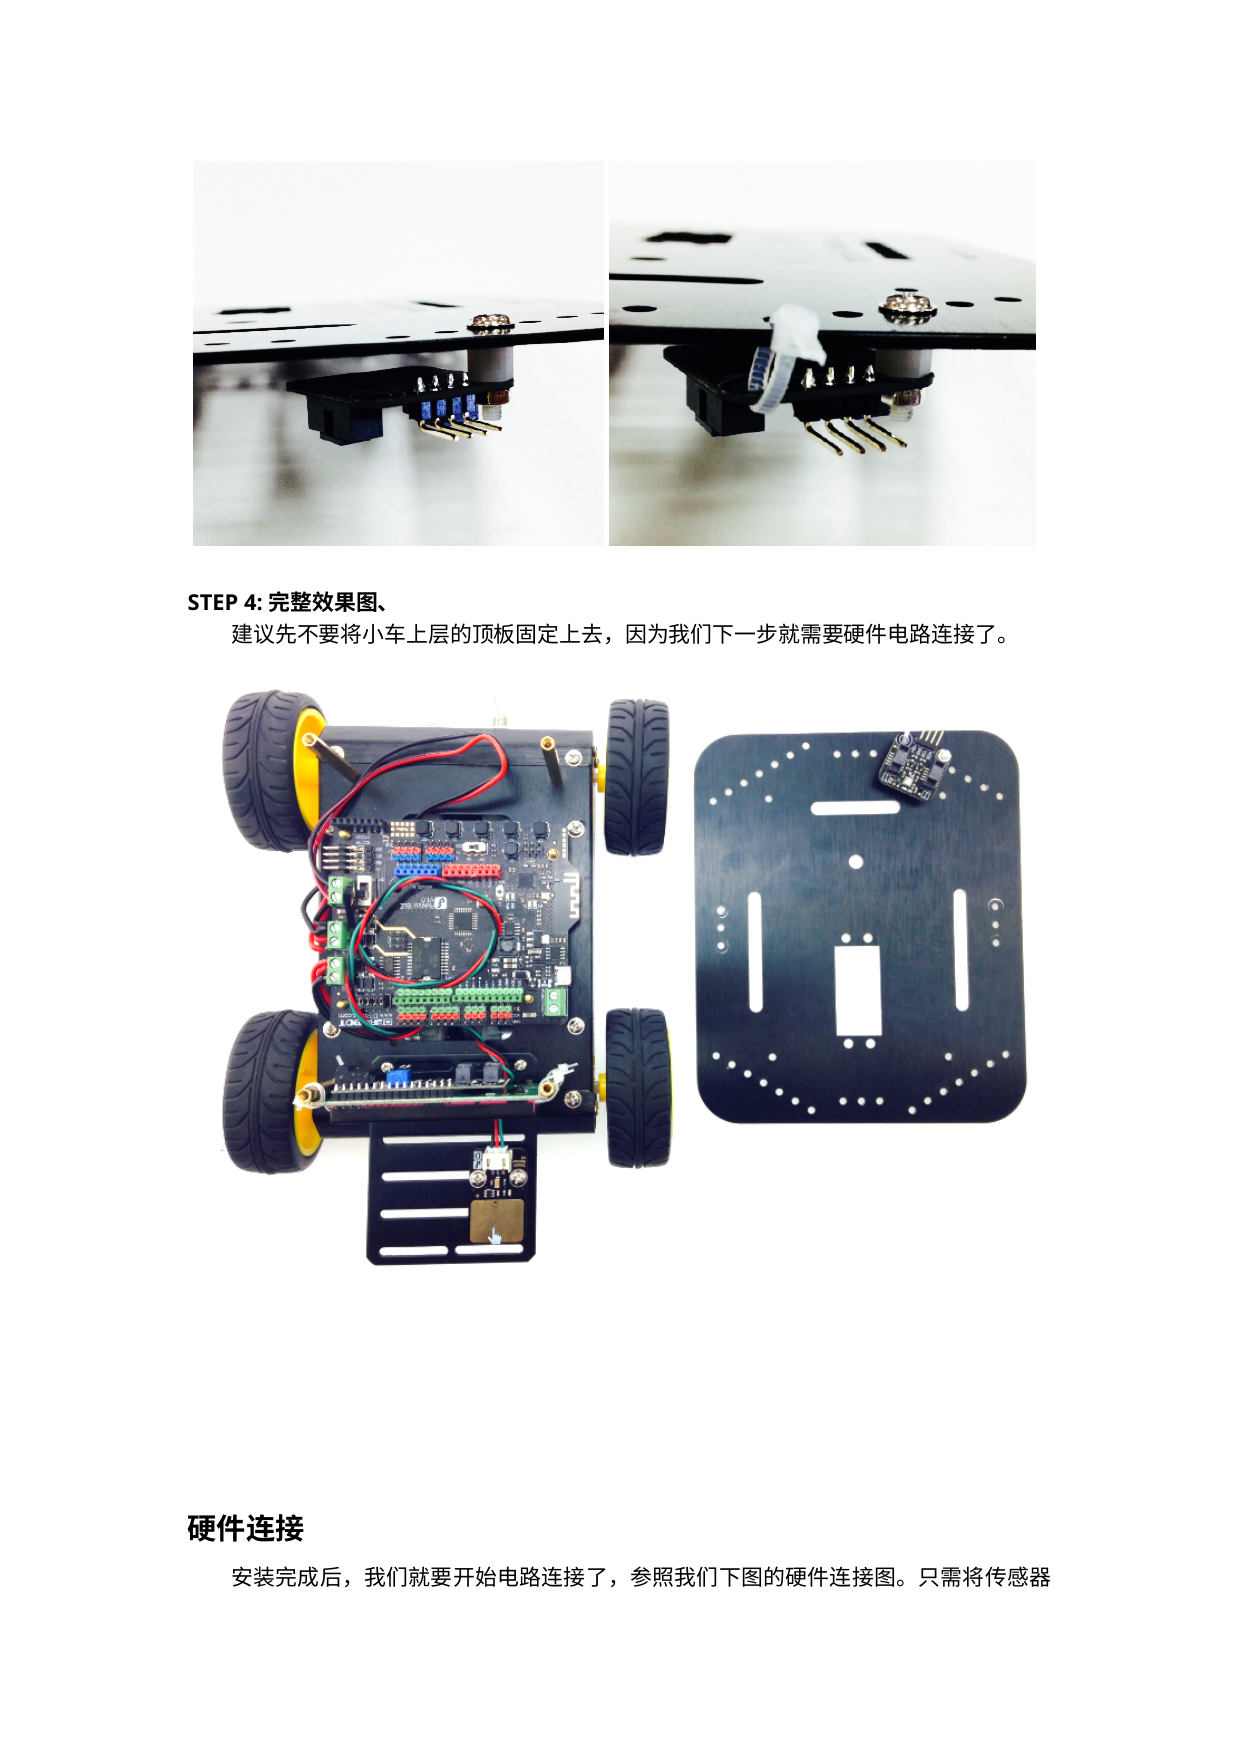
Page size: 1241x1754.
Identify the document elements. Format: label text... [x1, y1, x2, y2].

text 硬件连接 [187, 1494, 1053, 1559]
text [187, 1559, 1053, 1592]
text STEP 4: 完整效果图、 [187, 584, 1053, 617]
picture [187, 649, 1053, 1274]
picture [609, 161, 1036, 546]
picture [193, 161, 604, 546]
text 建议先不要将小车上层的顶板固定上去，因为我们下一步就需要硬件电路连接了。 [187, 617, 1053, 649]
